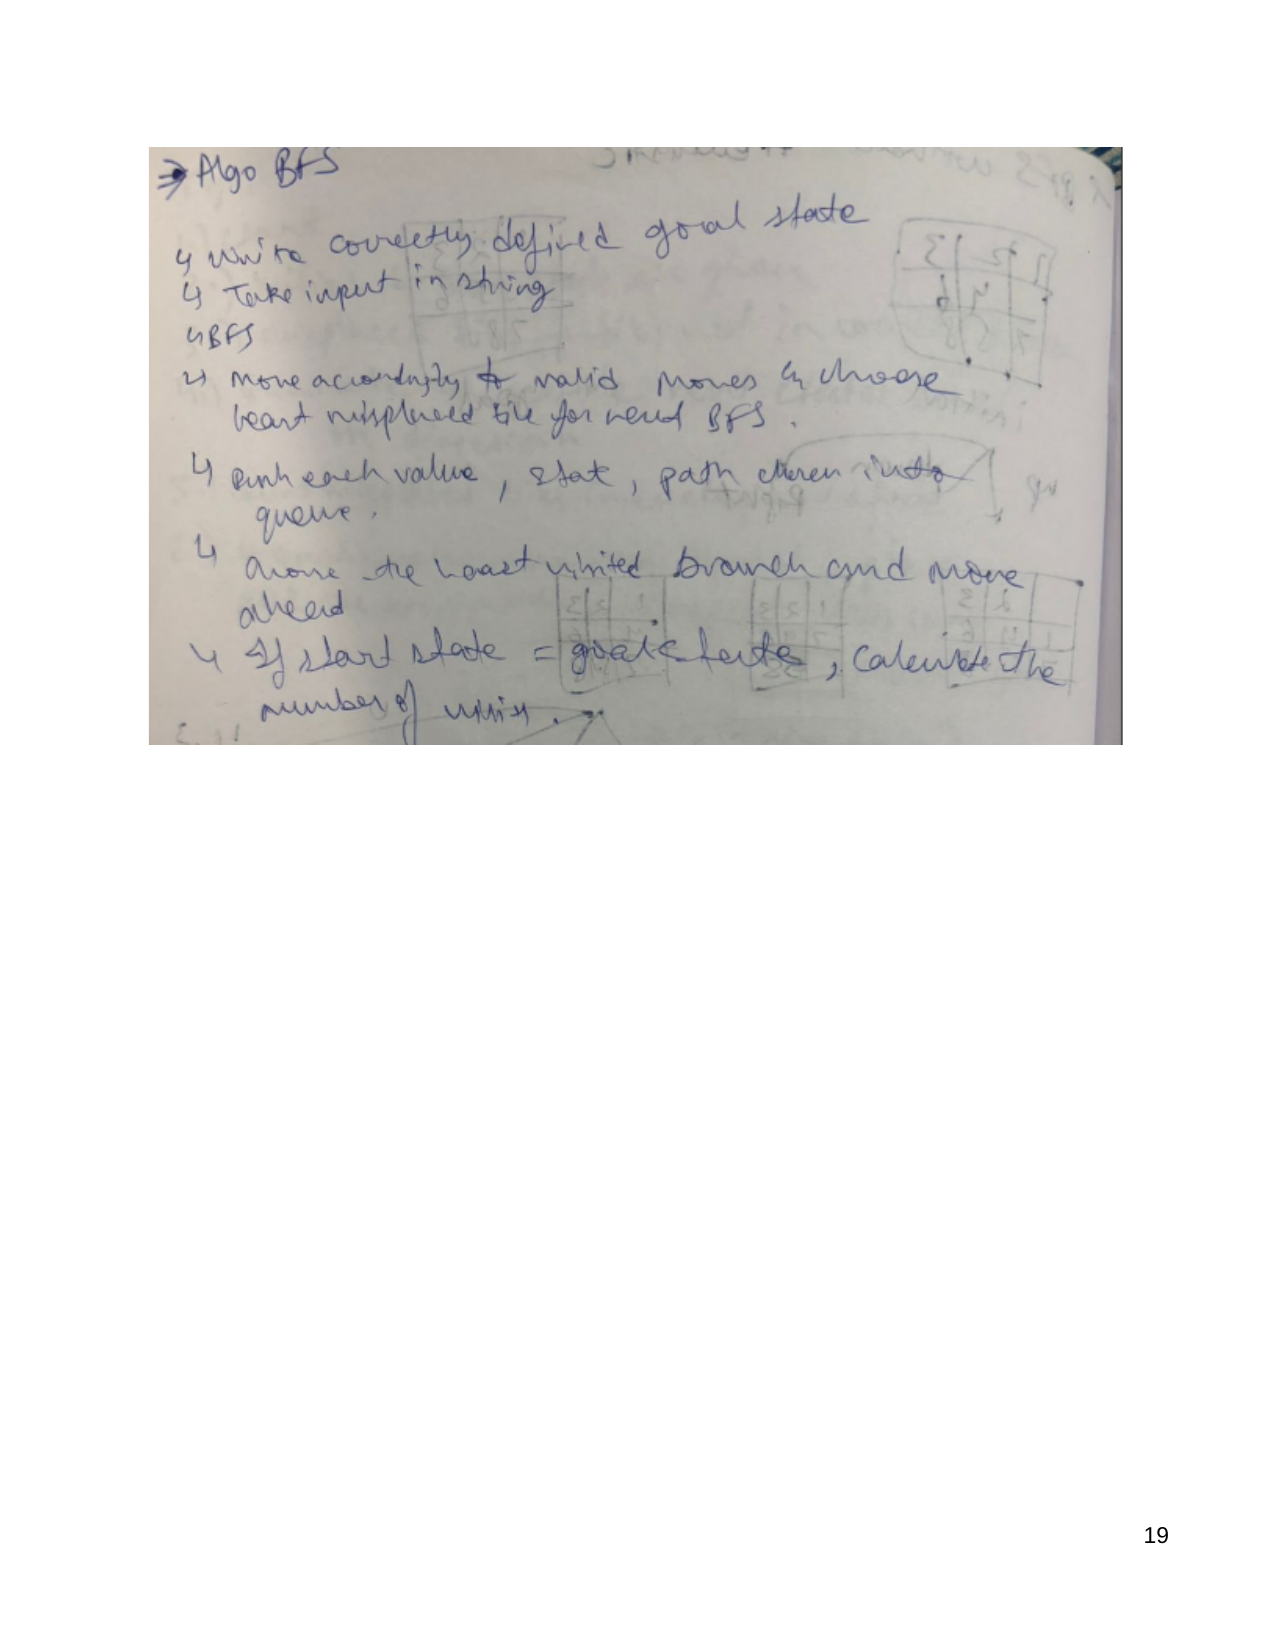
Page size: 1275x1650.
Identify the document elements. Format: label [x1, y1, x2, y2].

picture [148, 147, 1123, 745]
